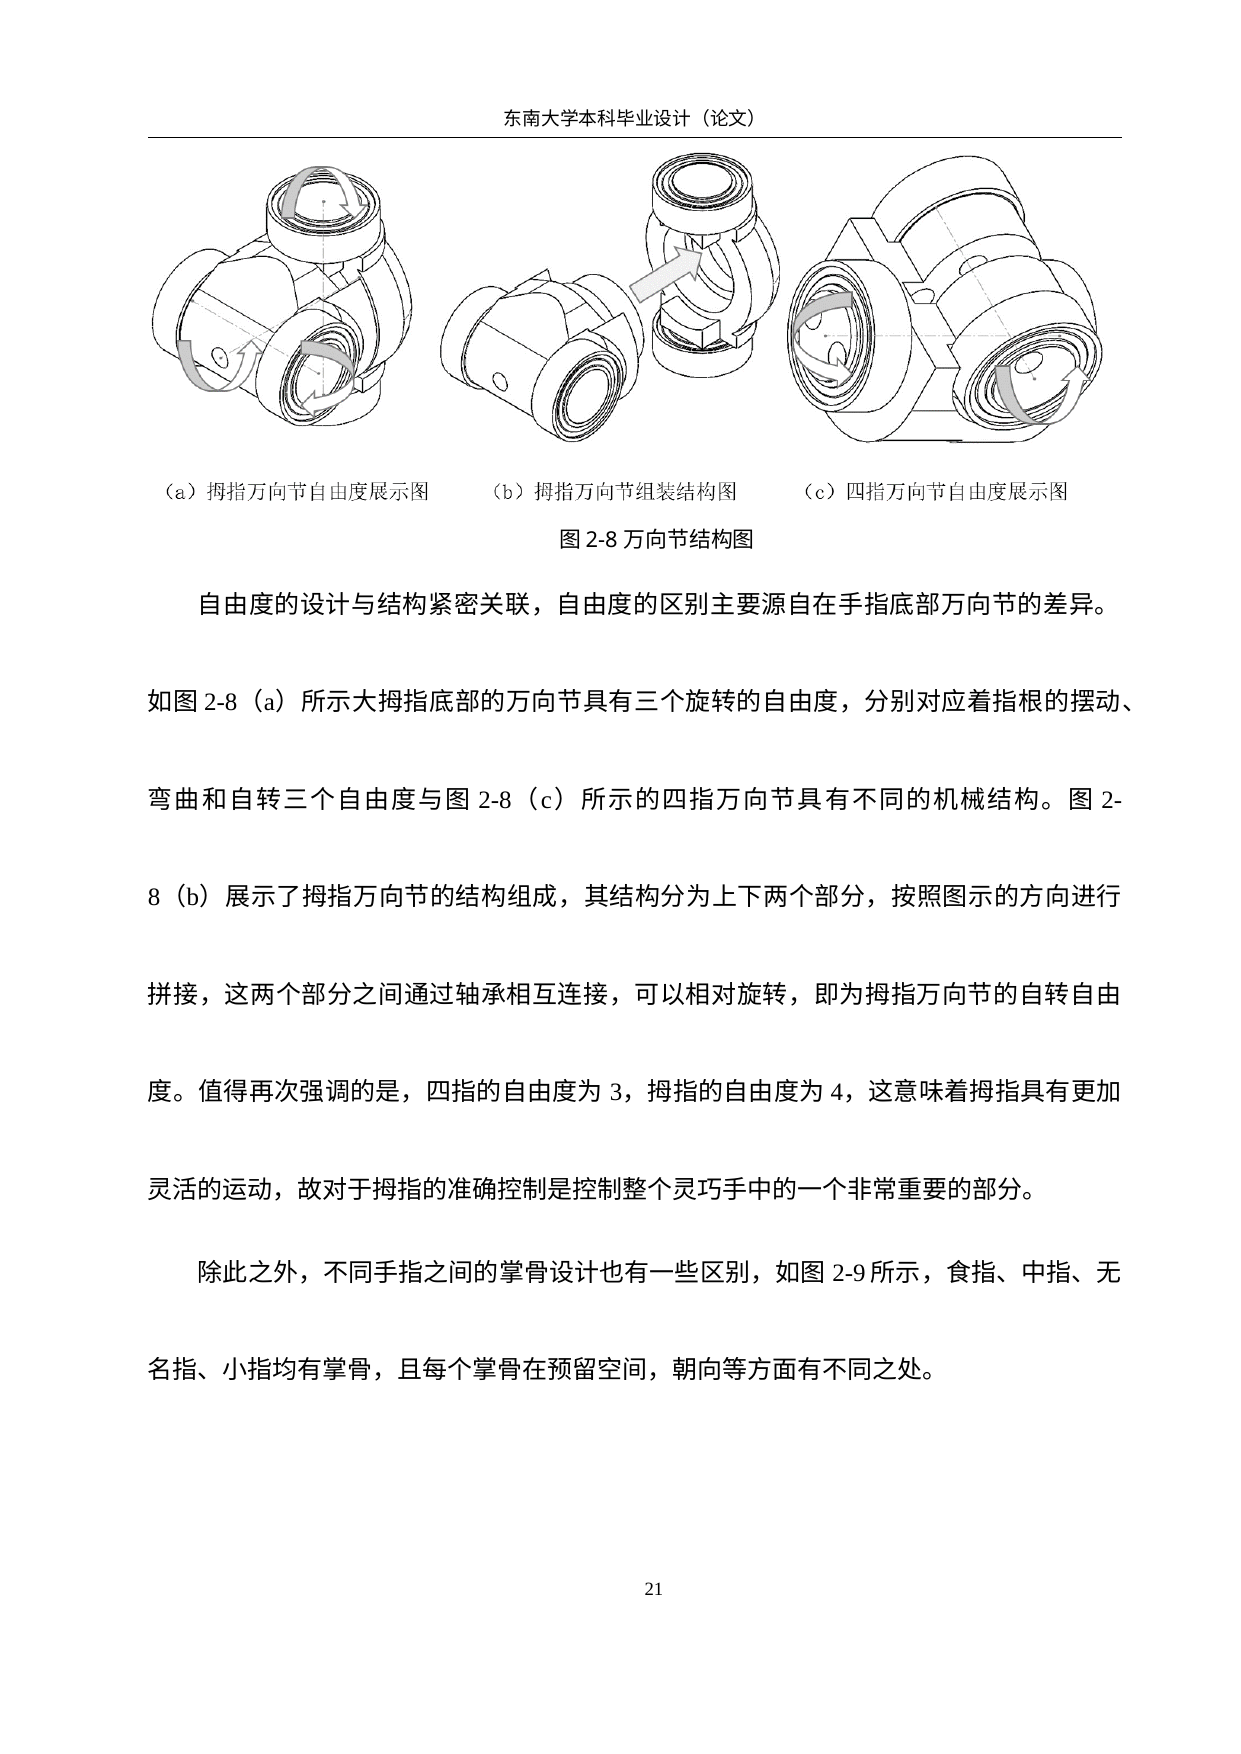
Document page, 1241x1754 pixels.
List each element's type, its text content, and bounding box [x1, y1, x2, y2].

picture [147, 149, 1122, 503]
text 除此之外，不同手指之间的掌骨设计也有一些区别，如图2-9所示，食指、中指、无名指、小指均有掌骨，且每个掌骨在预留空间，朝向等方面有不同之处。 [148, 1238, 1122, 1401]
text 自由度的设计与结构紧密关联，自由度的区别主要源自在手指底部万向节的差异。如图2-8（a）所示大拇指底部的万向节具有三个旋转的自由度，分别对应着指根的摆动、弯曲和自转三个自由度与图2-8（c）所示的四指万向节具有不同的机械结构。图2-8（b）展示了拇指万向节的结构组成，其结构分为上下两个部分，按照图示的方向进行拼接，这两个部分之间通过轴承相互连接，可以相对旋转，即为拇指万向节的自转自由度。值得再次强调的是，四指的自由度为3，拇指的自由度为4，这意味着拇指具有更加灵活的运动，故对于拇指的准确控制是控制整个灵巧手中的一个非常重要的部分。 [148, 570, 1122, 1220]
text 图2-8 万向节结构图 [148, 522, 1122, 554]
